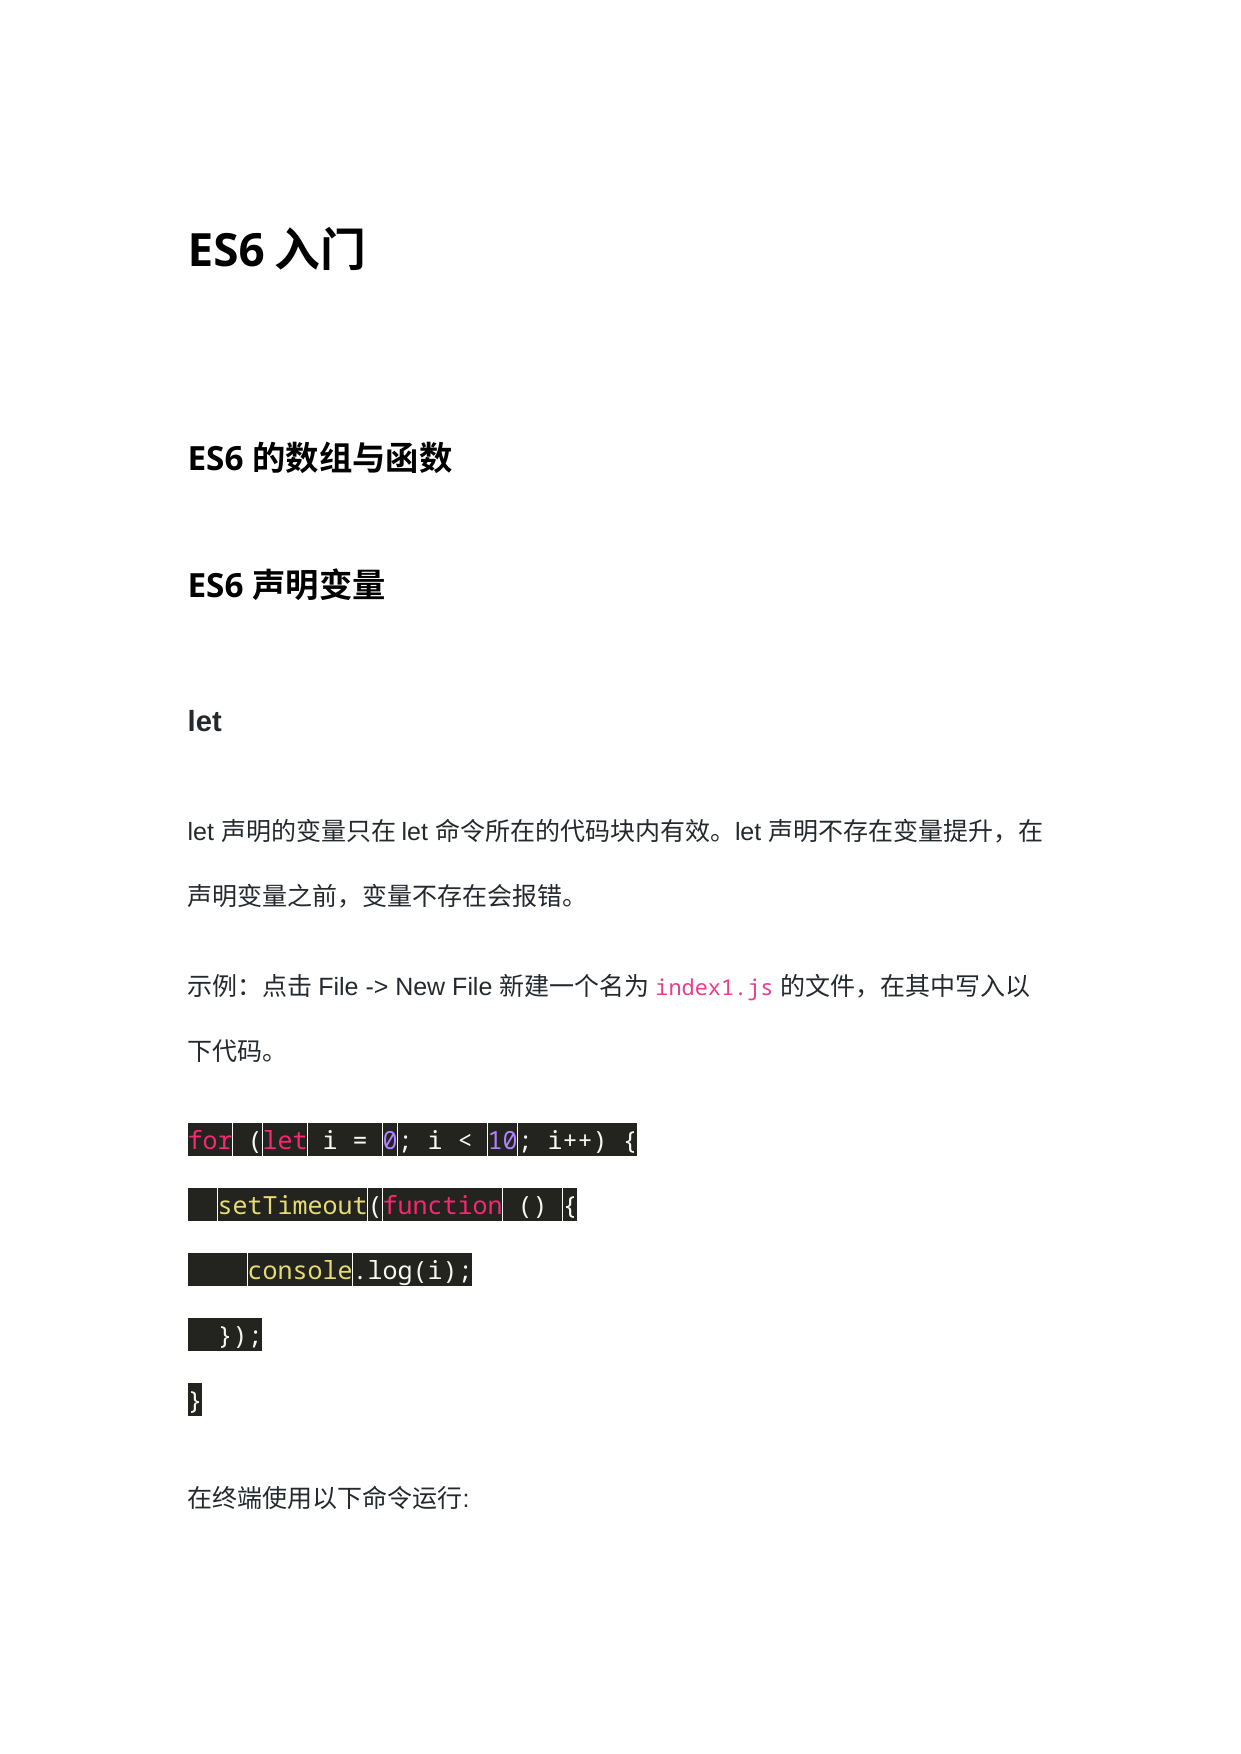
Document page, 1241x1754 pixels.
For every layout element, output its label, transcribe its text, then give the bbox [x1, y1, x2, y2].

subtitle let [187, 688, 1053, 753]
text }); [187, 1302, 1053, 1367]
text } [187, 1367, 1053, 1432]
text let 声明的变量只在 let 命令所在的代码块内有效。let 声明不存在变量提升，在声明变量之前，变量不存在会报错。 [187, 797, 1053, 927]
subtitle ES6 声明变量 [187, 550, 1053, 615]
text setTimeout(function () { [187, 1172, 1053, 1237]
text for (let i = 0; i < 10; i++) { [187, 1107, 1053, 1172]
text 在终端使用以下命令运行: [187, 1464, 1053, 1529]
text 示例：点击 File -> New File 新建一个名为 index1.js 的文件，在其中写入以下代码。 [187, 952, 1053, 1082]
text console.log(i); [187, 1237, 1053, 1302]
subtitle ES6入门 [187, 197, 1053, 295]
subtitle ES6 的数组与函数 [187, 423, 1053, 488]
